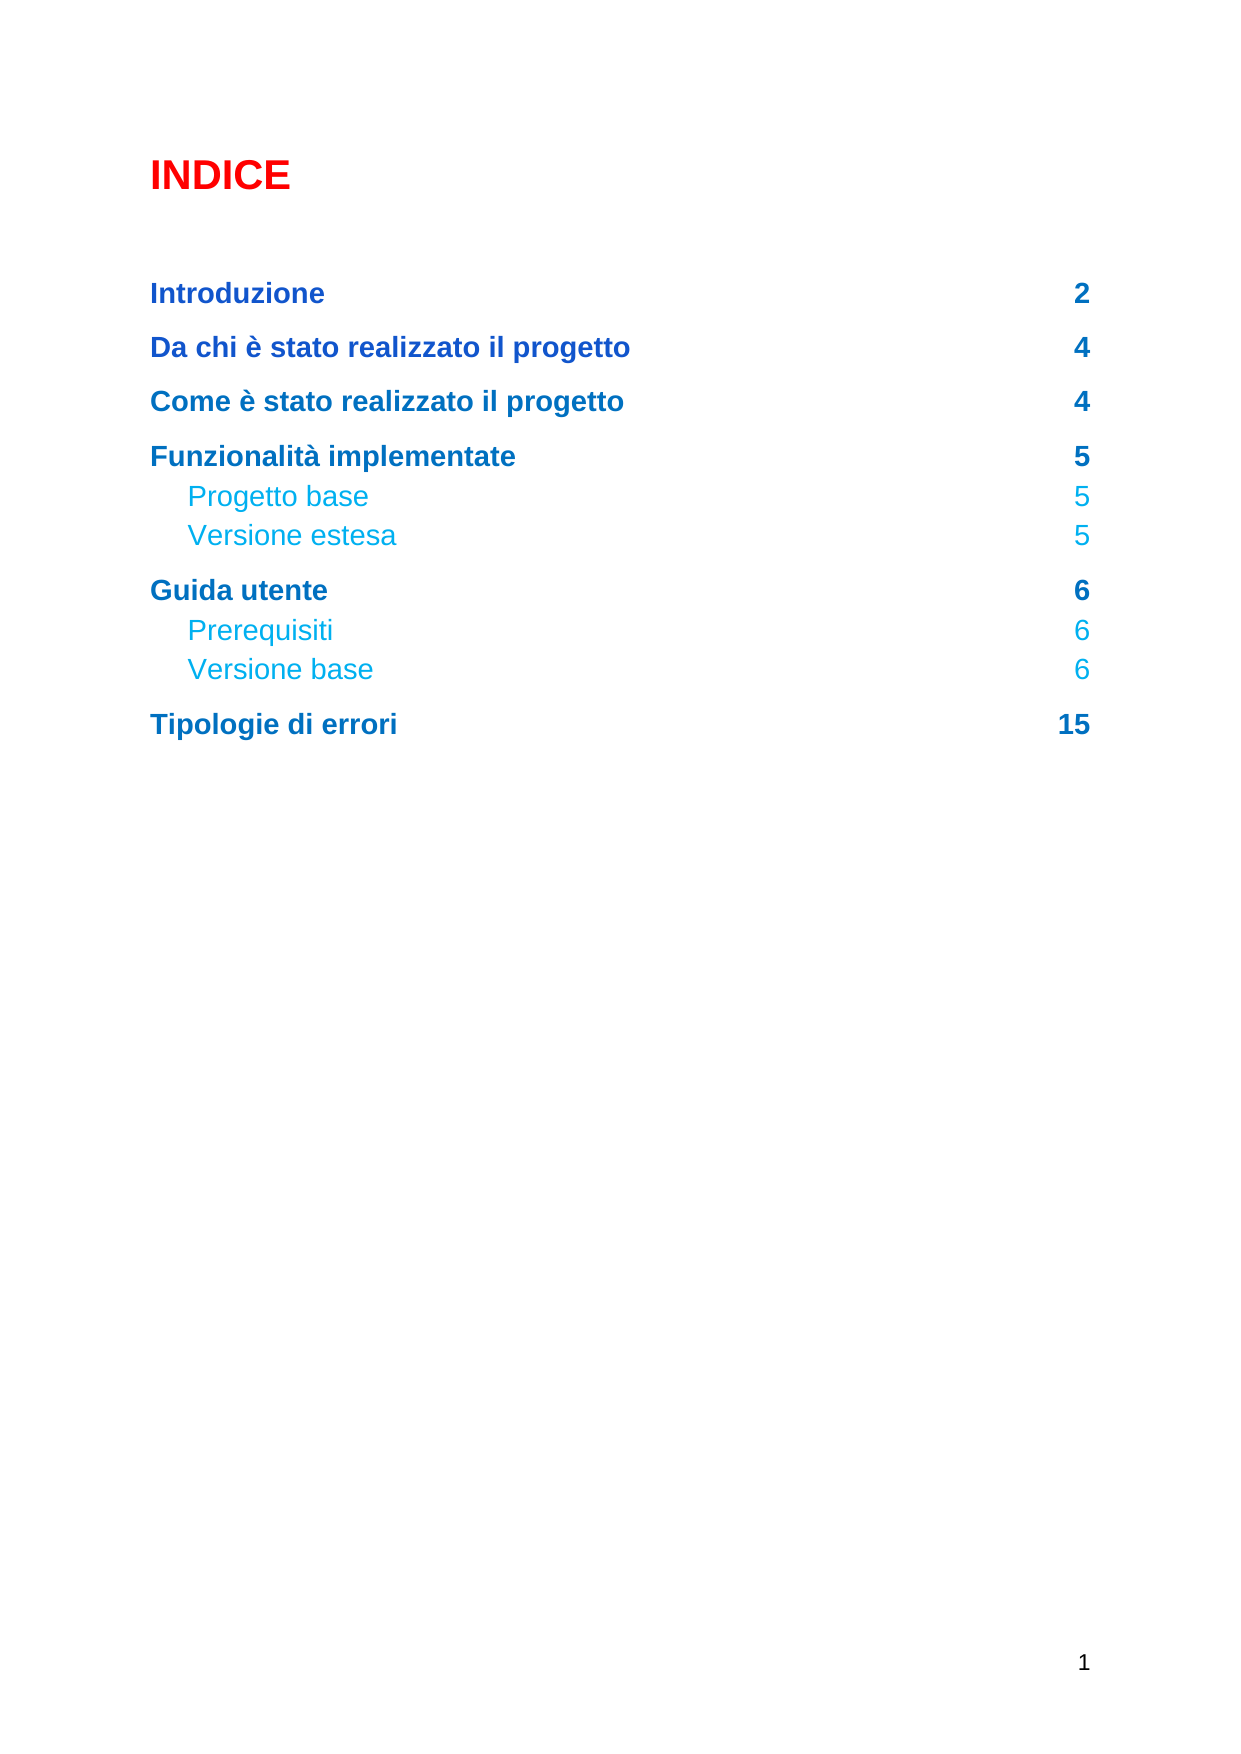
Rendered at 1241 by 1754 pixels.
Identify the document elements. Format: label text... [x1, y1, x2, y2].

text INDICE [150, 150, 1090, 198]
